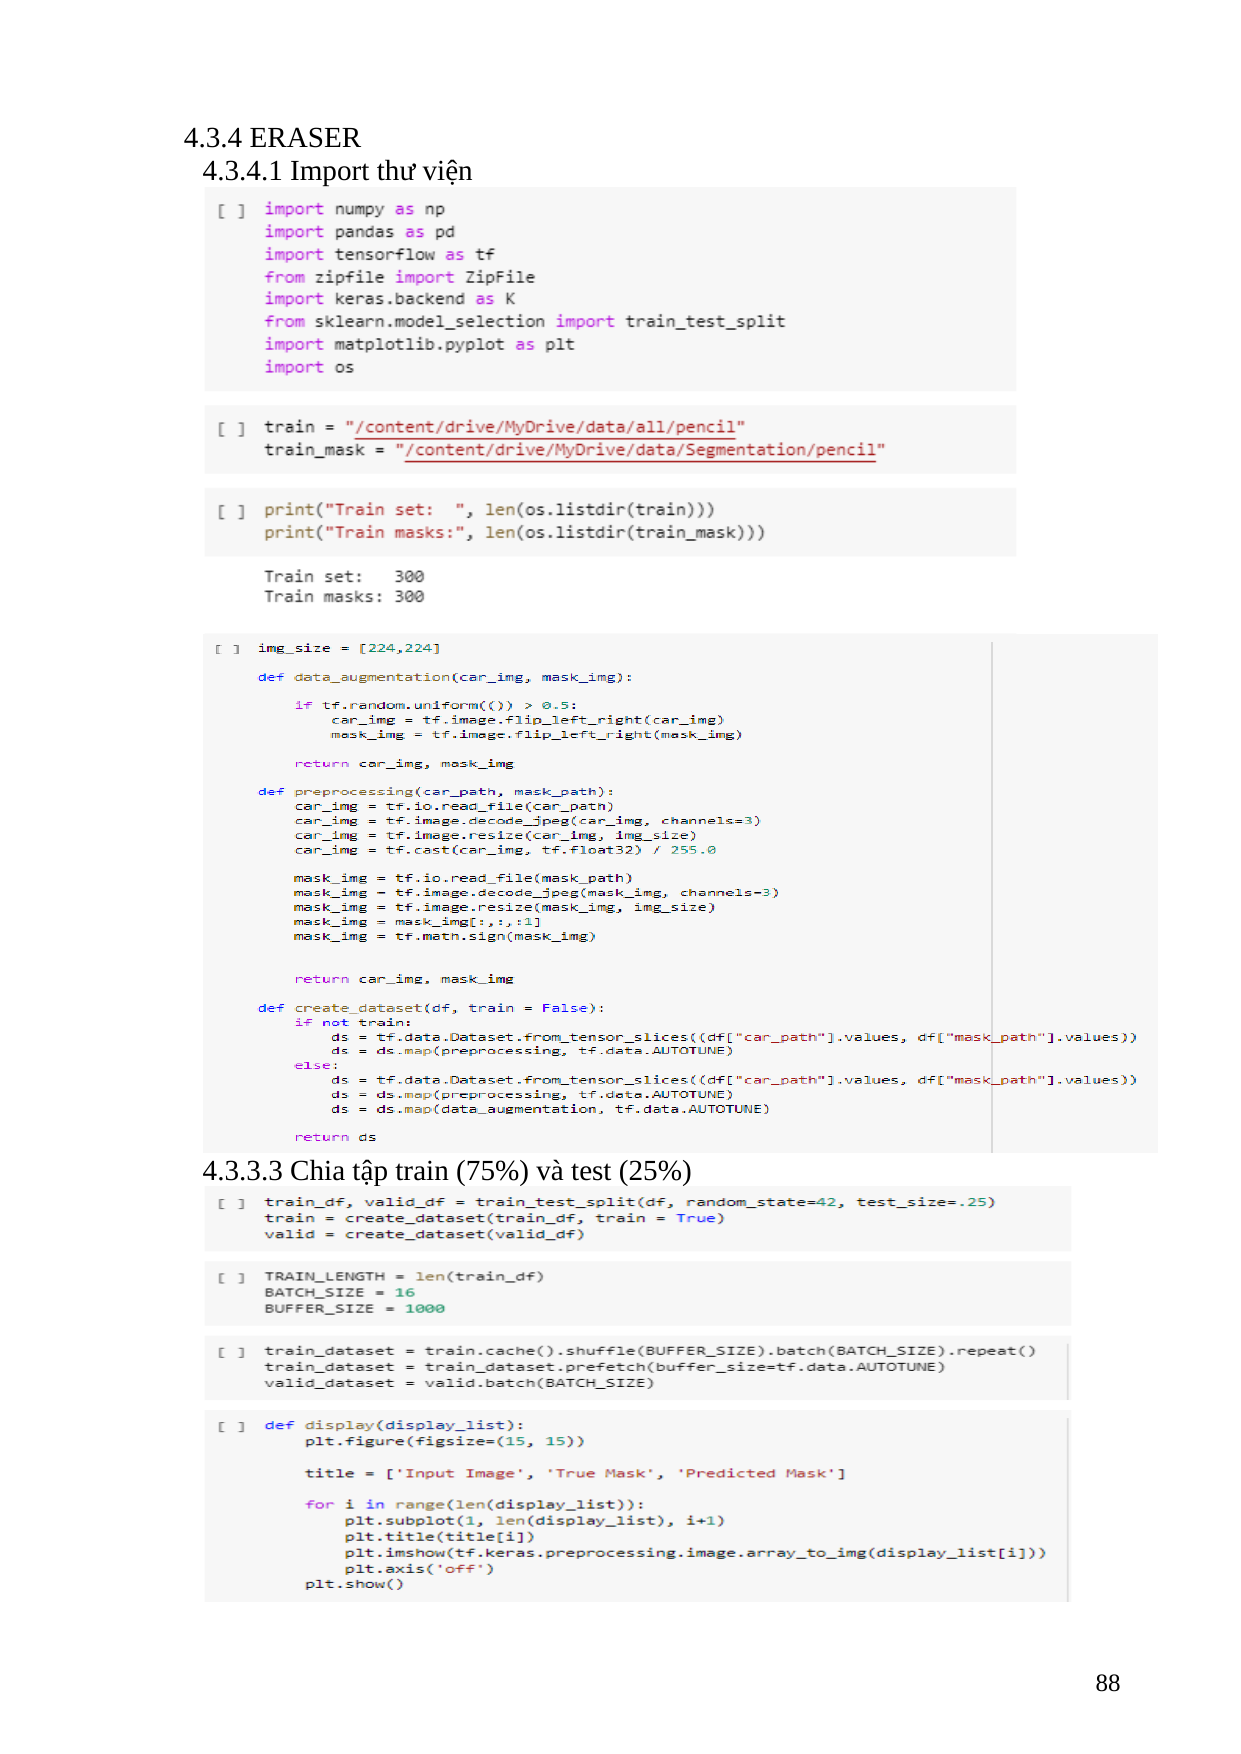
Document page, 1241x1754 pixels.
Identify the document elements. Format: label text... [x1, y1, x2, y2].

text 4.3.4 ERASER [184, 120, 1120, 153]
text 4.3.3.3 Chia tập train (75%) và test (25%) [202, 1154, 1120, 1187]
picture [202, 1186, 1072, 1606]
picture [202, 187, 1158, 1154]
text 4.3.4.1 Import thư viện [202, 153, 1120, 187]
